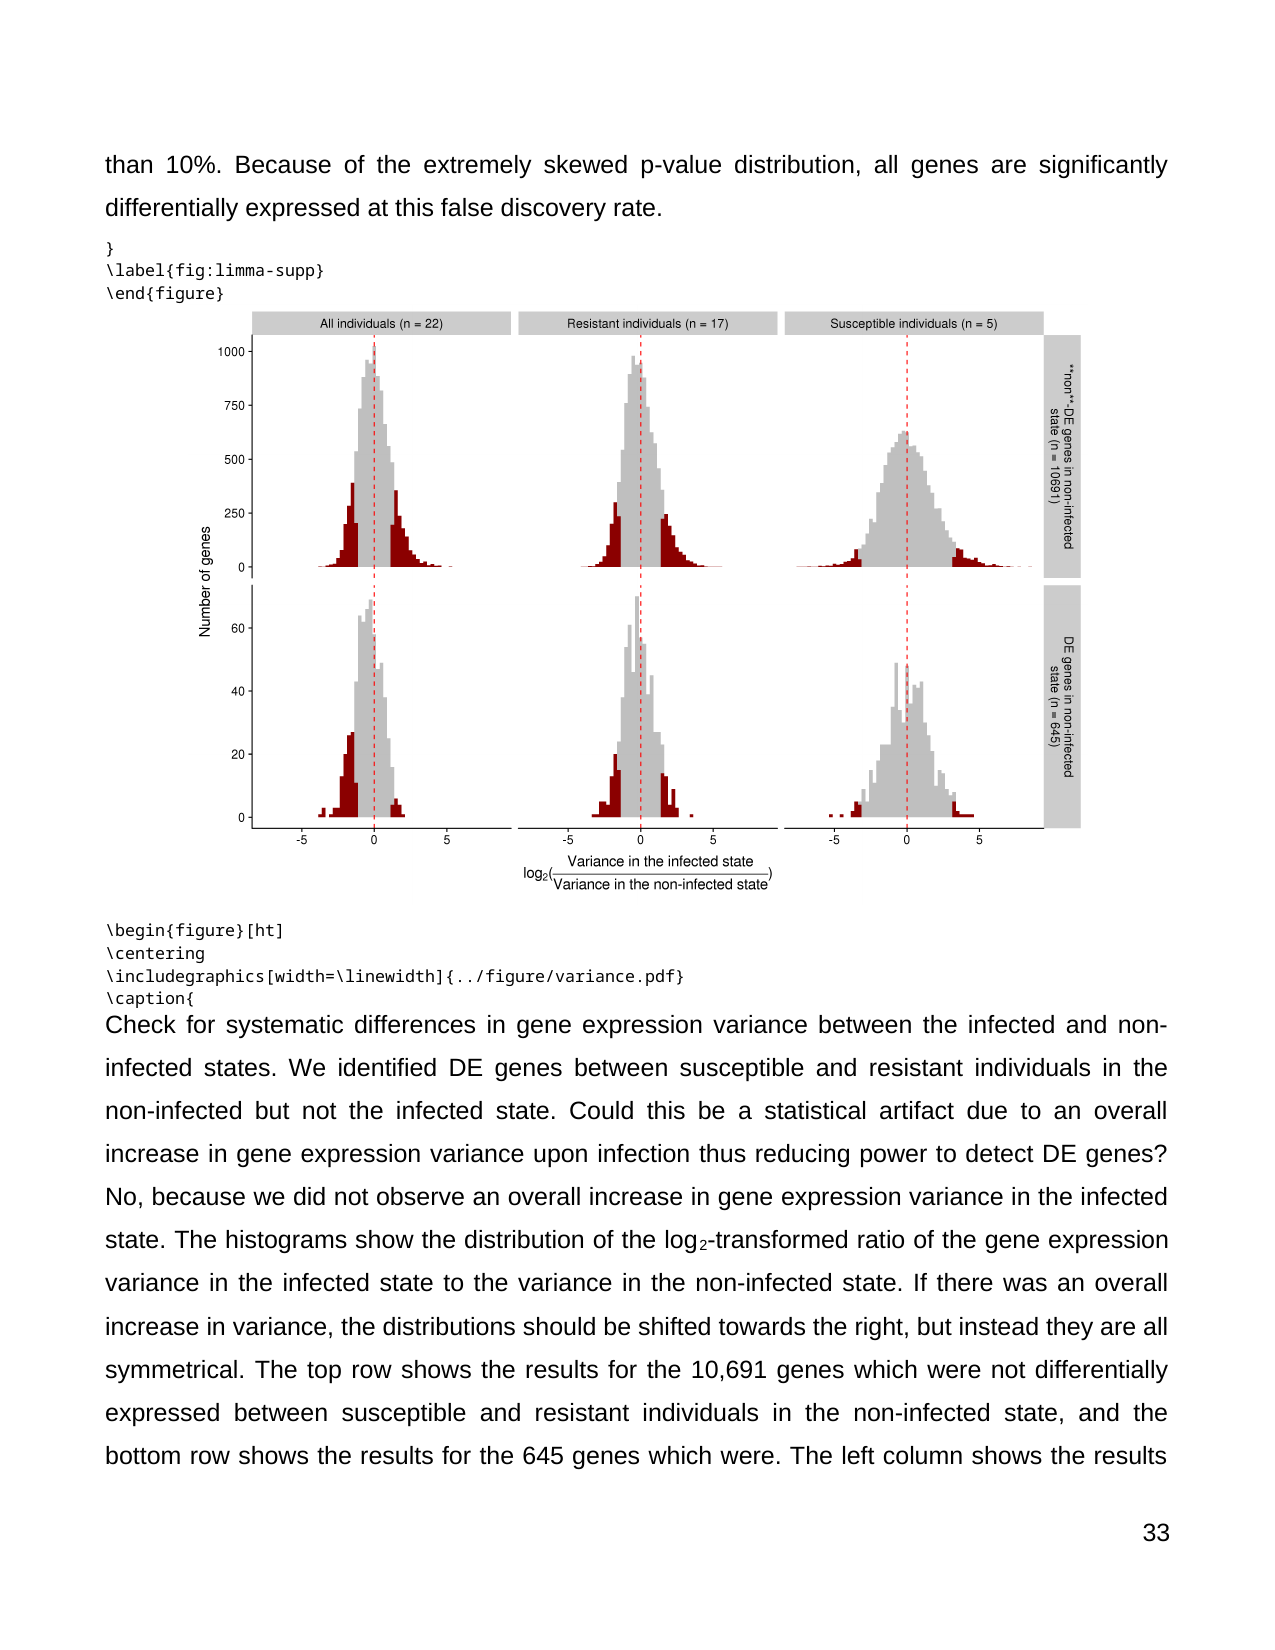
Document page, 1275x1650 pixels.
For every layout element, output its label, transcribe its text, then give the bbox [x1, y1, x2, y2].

text \begin{figure}[ht] [105, 919, 1170, 941]
text \label{fig:limma-supp} [105, 259, 1170, 282]
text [105, 1009, 1170, 1469]
text \end{figure} [105, 282, 1170, 304]
picture [187, 304, 1088, 905]
text \centering [105, 941, 1170, 964]
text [105, 150, 1170, 222]
text \caption{ [105, 987, 1170, 1009]
text \includegraphics[width=\linewidth]{../figure/variance.pdf} [105, 964, 1170, 987]
text } [105, 236, 1170, 259]
